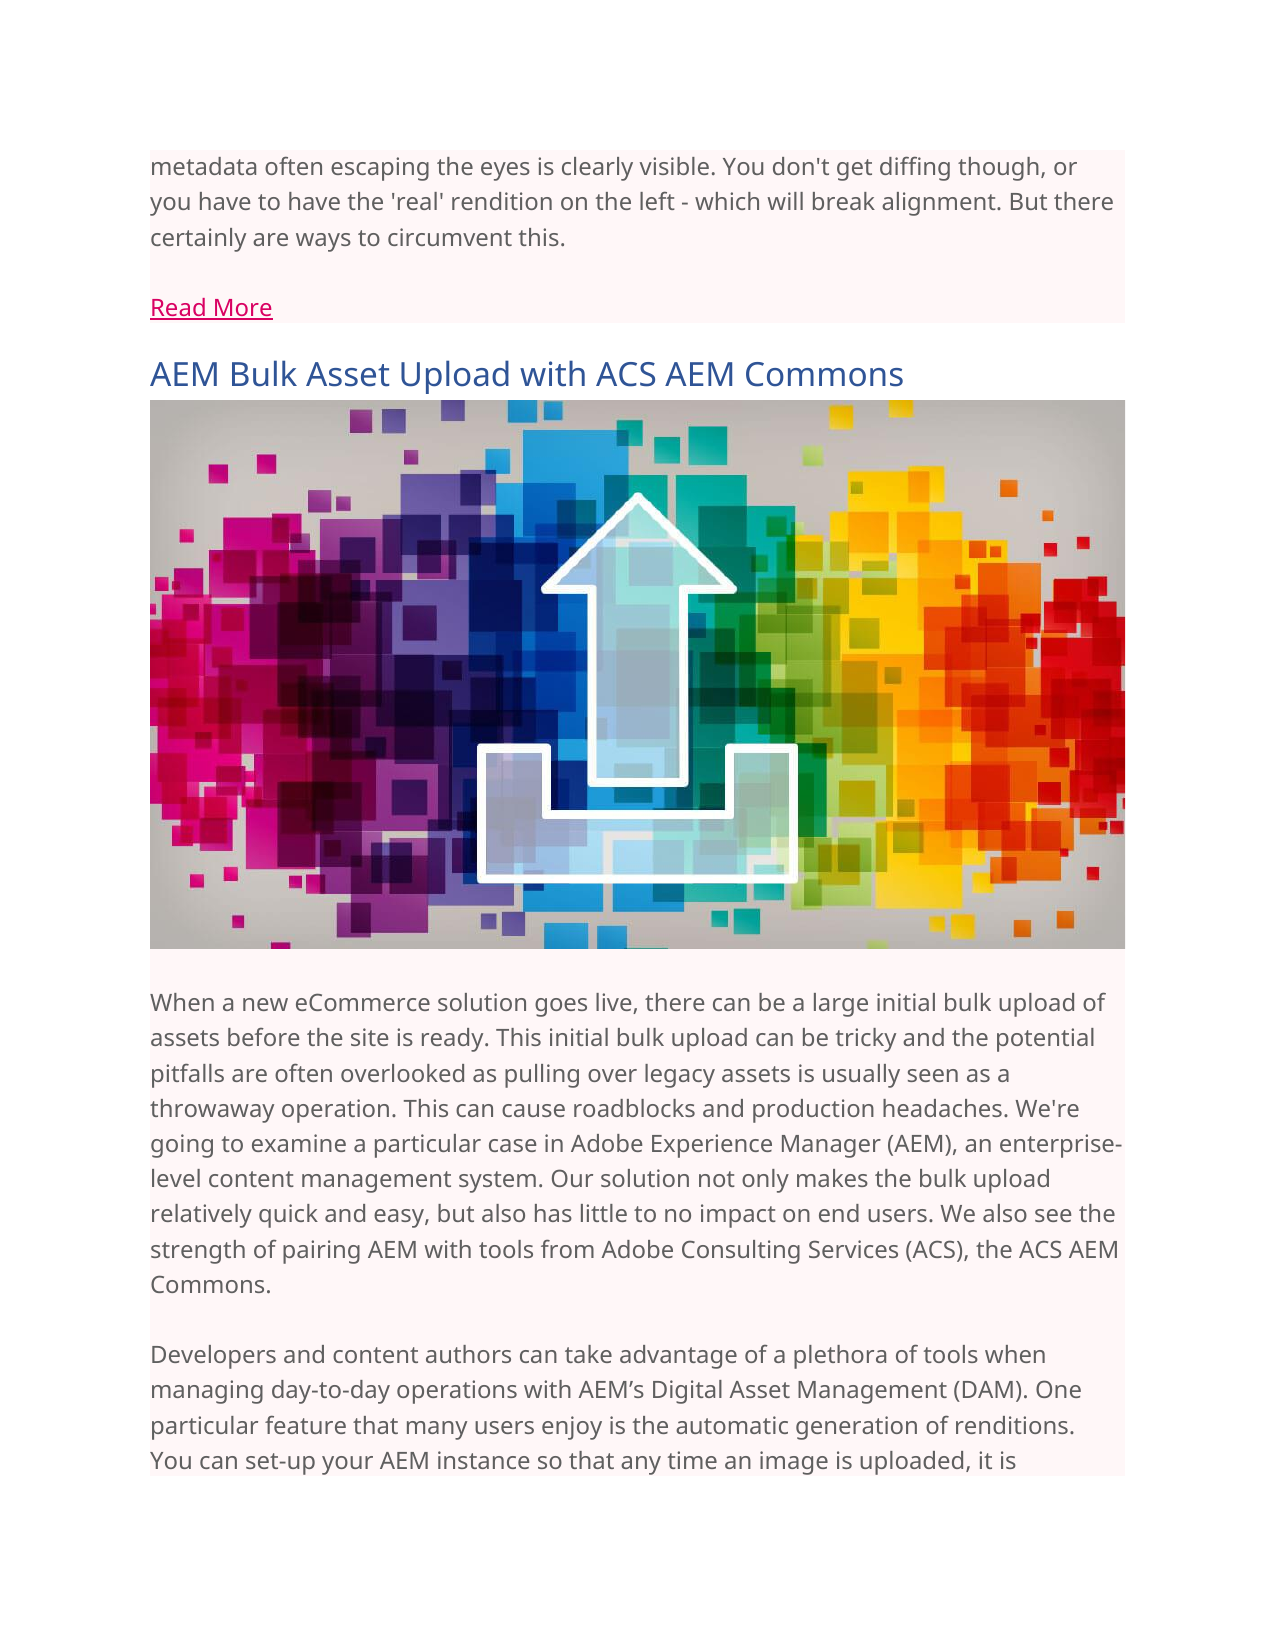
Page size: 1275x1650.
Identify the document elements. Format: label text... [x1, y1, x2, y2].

subtitle AEM Bulk Asset Upload with ACS AEM Commons [150, 351, 1125, 396]
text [150, 150, 1125, 323]
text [150, 949, 1125, 1476]
picture [150, 400, 1125, 949]
